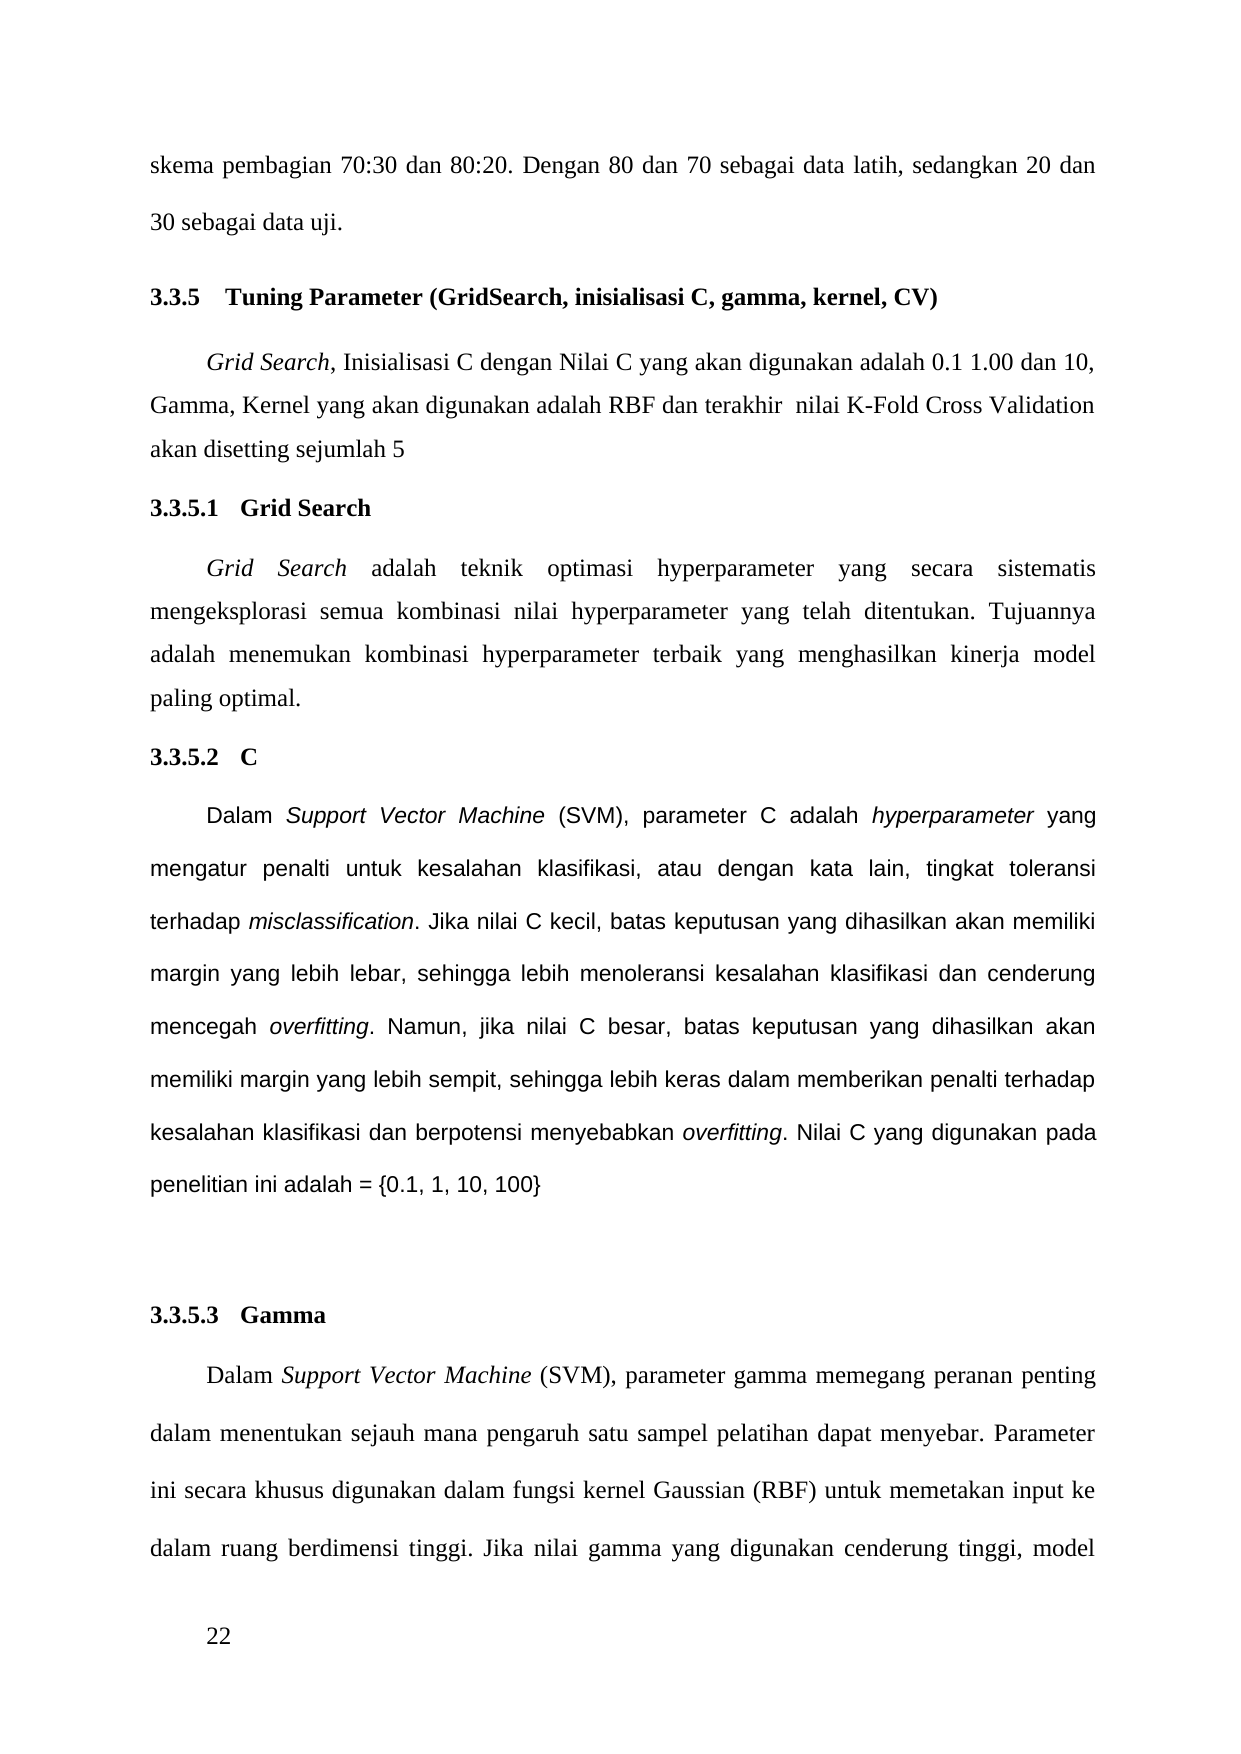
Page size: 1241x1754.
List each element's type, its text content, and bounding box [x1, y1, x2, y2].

subtitle Grid Search [150, 493, 1096, 522]
text Grid Search, Inisialisasi C dengan Nilai C yang akan digunakan adalah 0.1 1.00 dan 10, Gamma, Kernel yang akan digunakan adalah RBF dan terakhir nilai K-Fold Cross Validation akan disetting sejumlah 5 [150, 347, 1096, 462]
subtitle Tuning Parameter (GridSearch, inisialisasi C, gamma, kernel, CV) [150, 282, 1096, 310]
text Grid Search adalah teknik optimasi hyperparameter yang secara sistematis mengeksplorasi semua kombinasi nilai hyperparameter yang telah ditentukan. Tujuannya adalah menemukan kombinasi hyperparameter terbaik yang menghasilkan kinerja model paling optimal. [150, 553, 1096, 711]
subtitle Gamma [150, 1300, 1096, 1329]
subtitle C [150, 742, 1096, 771]
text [150, 150, 1096, 236]
text Dalam Support Vector Machine (SVM), parameter C adalah hyperparameter yang mengatur penalti untuk kesalahan klasifikasi, atau dengan kata lain, tingkat toleransi terhadap misclassification. Jika nilai C kecil, batas keputusan yang dihasilkan akan memiliki margin yang lebih lebar, sehingga lebih menoleransi kesalahan klasifikasi dan cenderung mencegah overfitting. Namun, jika nilai C besar, batas keputusan yang dihasilkan akan memiliki margin yang lebih sempit, sehingga lebih keras dalam memberikan penalti terhadap kesalahan klasifikasi dan berpotensi menyebabkan overfitting. Nilai C yang digunakan pada penelitian ini adalah = {0.1, 1, 10, 100} [150, 802, 1096, 1198]
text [150, 1360, 1096, 1561]
